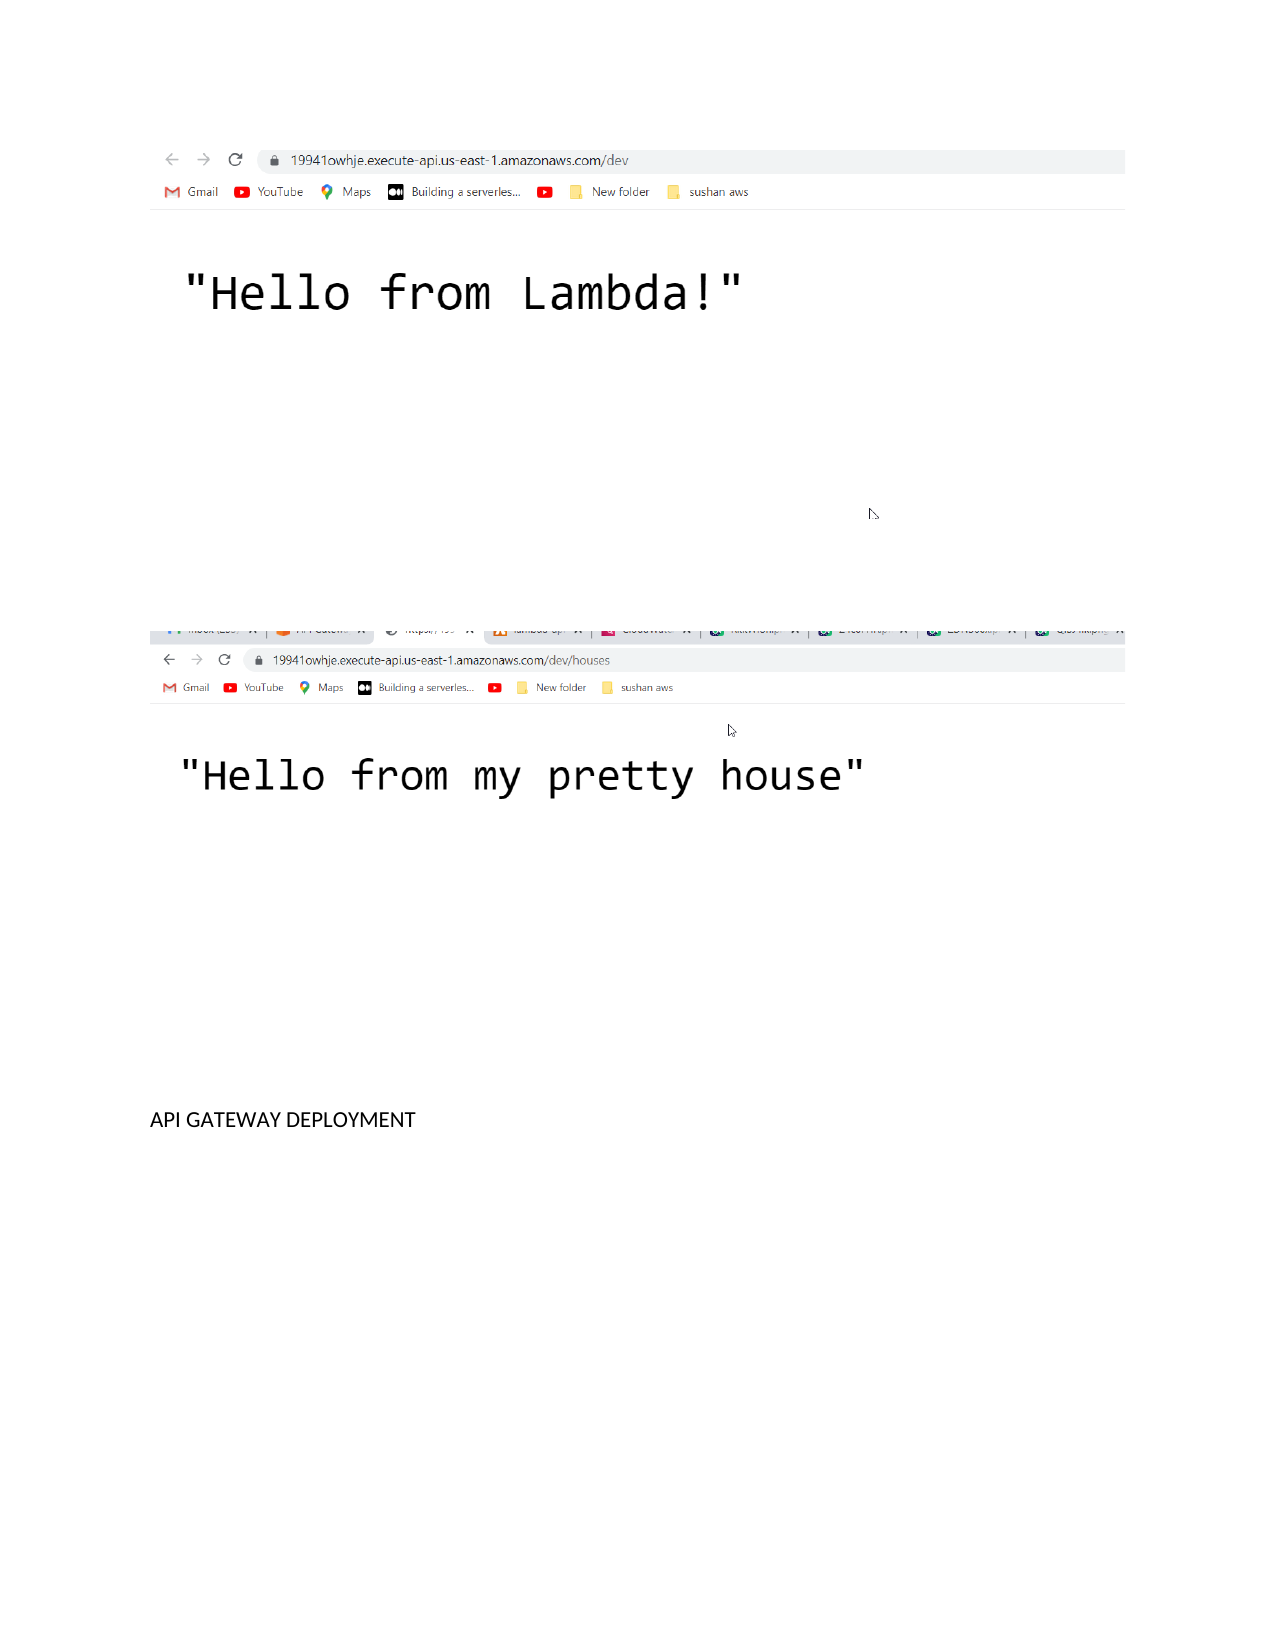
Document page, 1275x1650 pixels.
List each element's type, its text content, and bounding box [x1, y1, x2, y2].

text API GATEWAY DEPLOYMENT [150, 1106, 1125, 1133]
picture [150, 150, 1125, 519]
picture [150, 631, 1125, 993]
